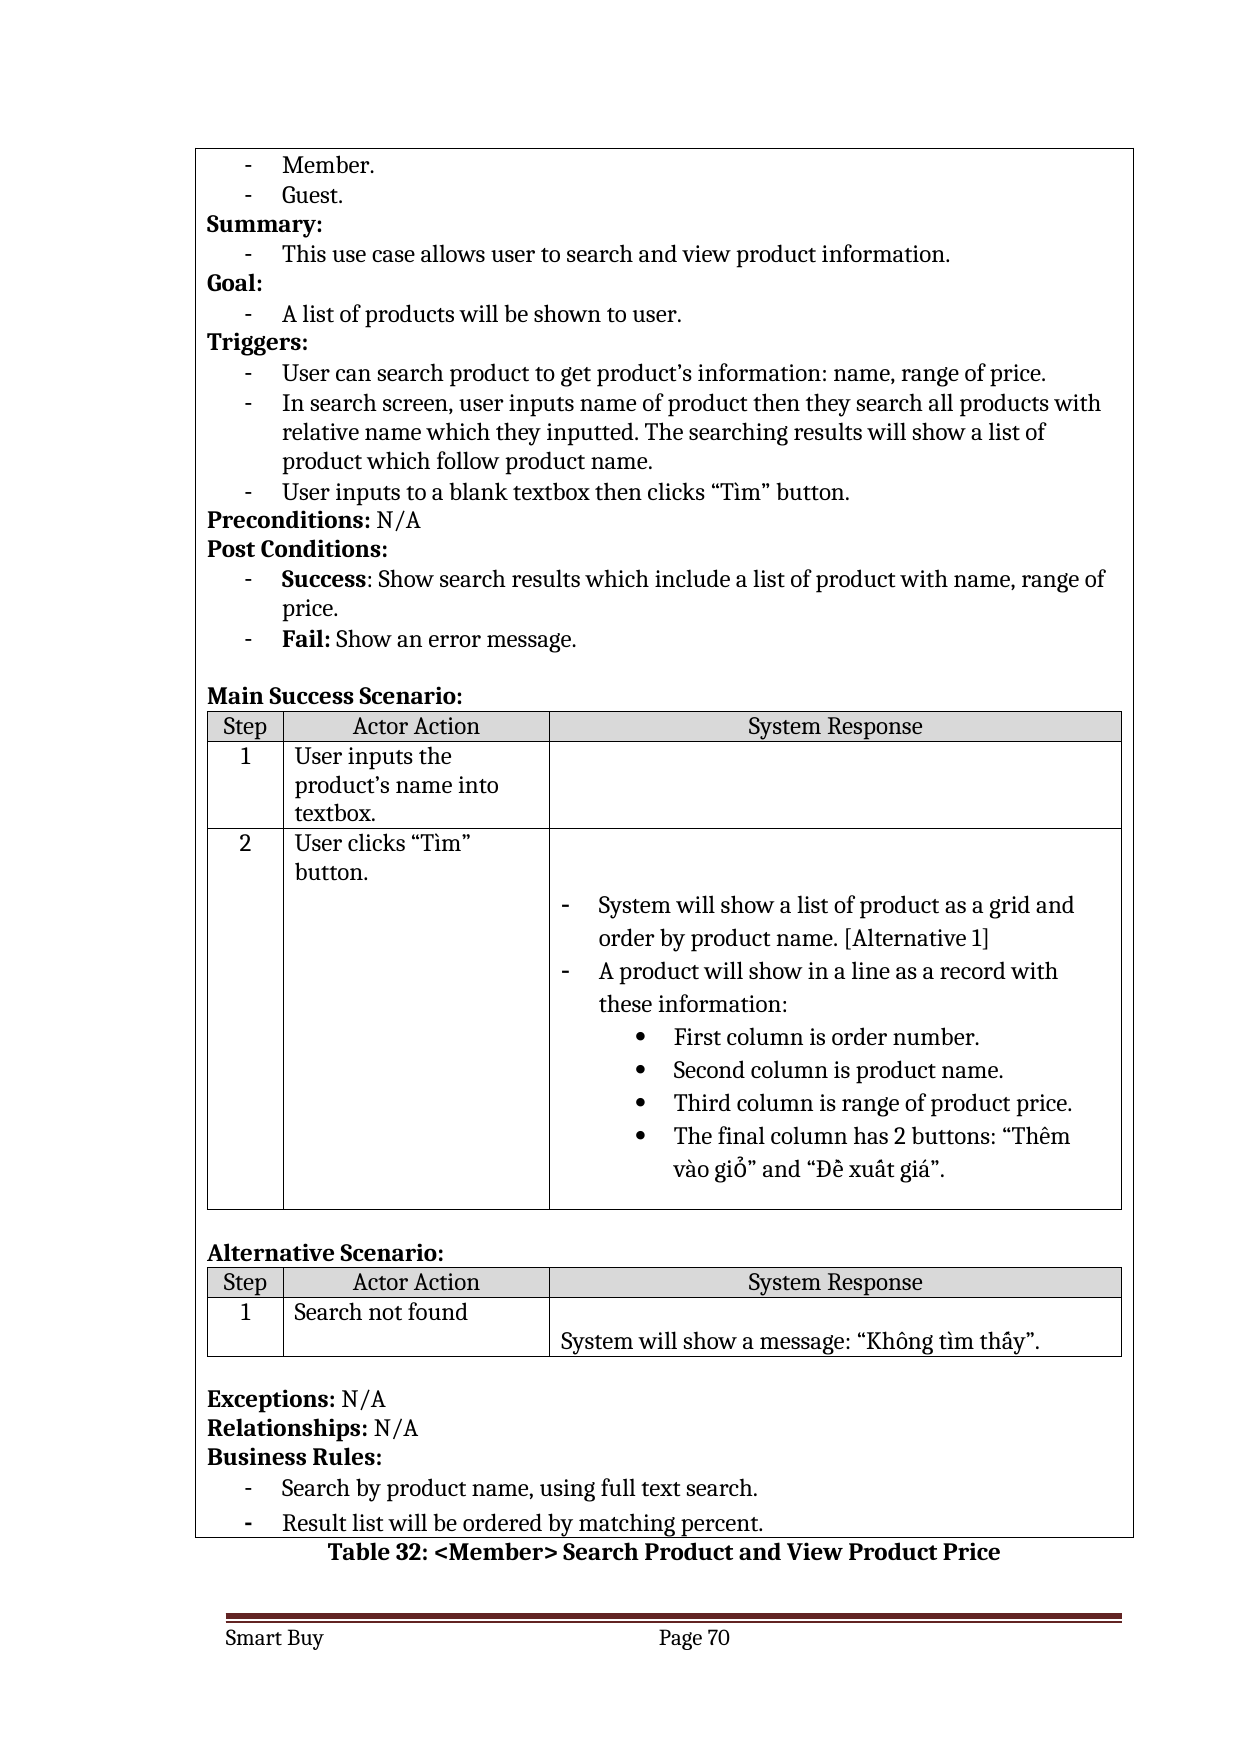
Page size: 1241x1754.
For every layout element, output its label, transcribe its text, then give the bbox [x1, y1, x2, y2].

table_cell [196, 149, 1133, 1537]
text Table 32: <Member> Search Product and View Product Price [207, 1538, 1122, 1567]
